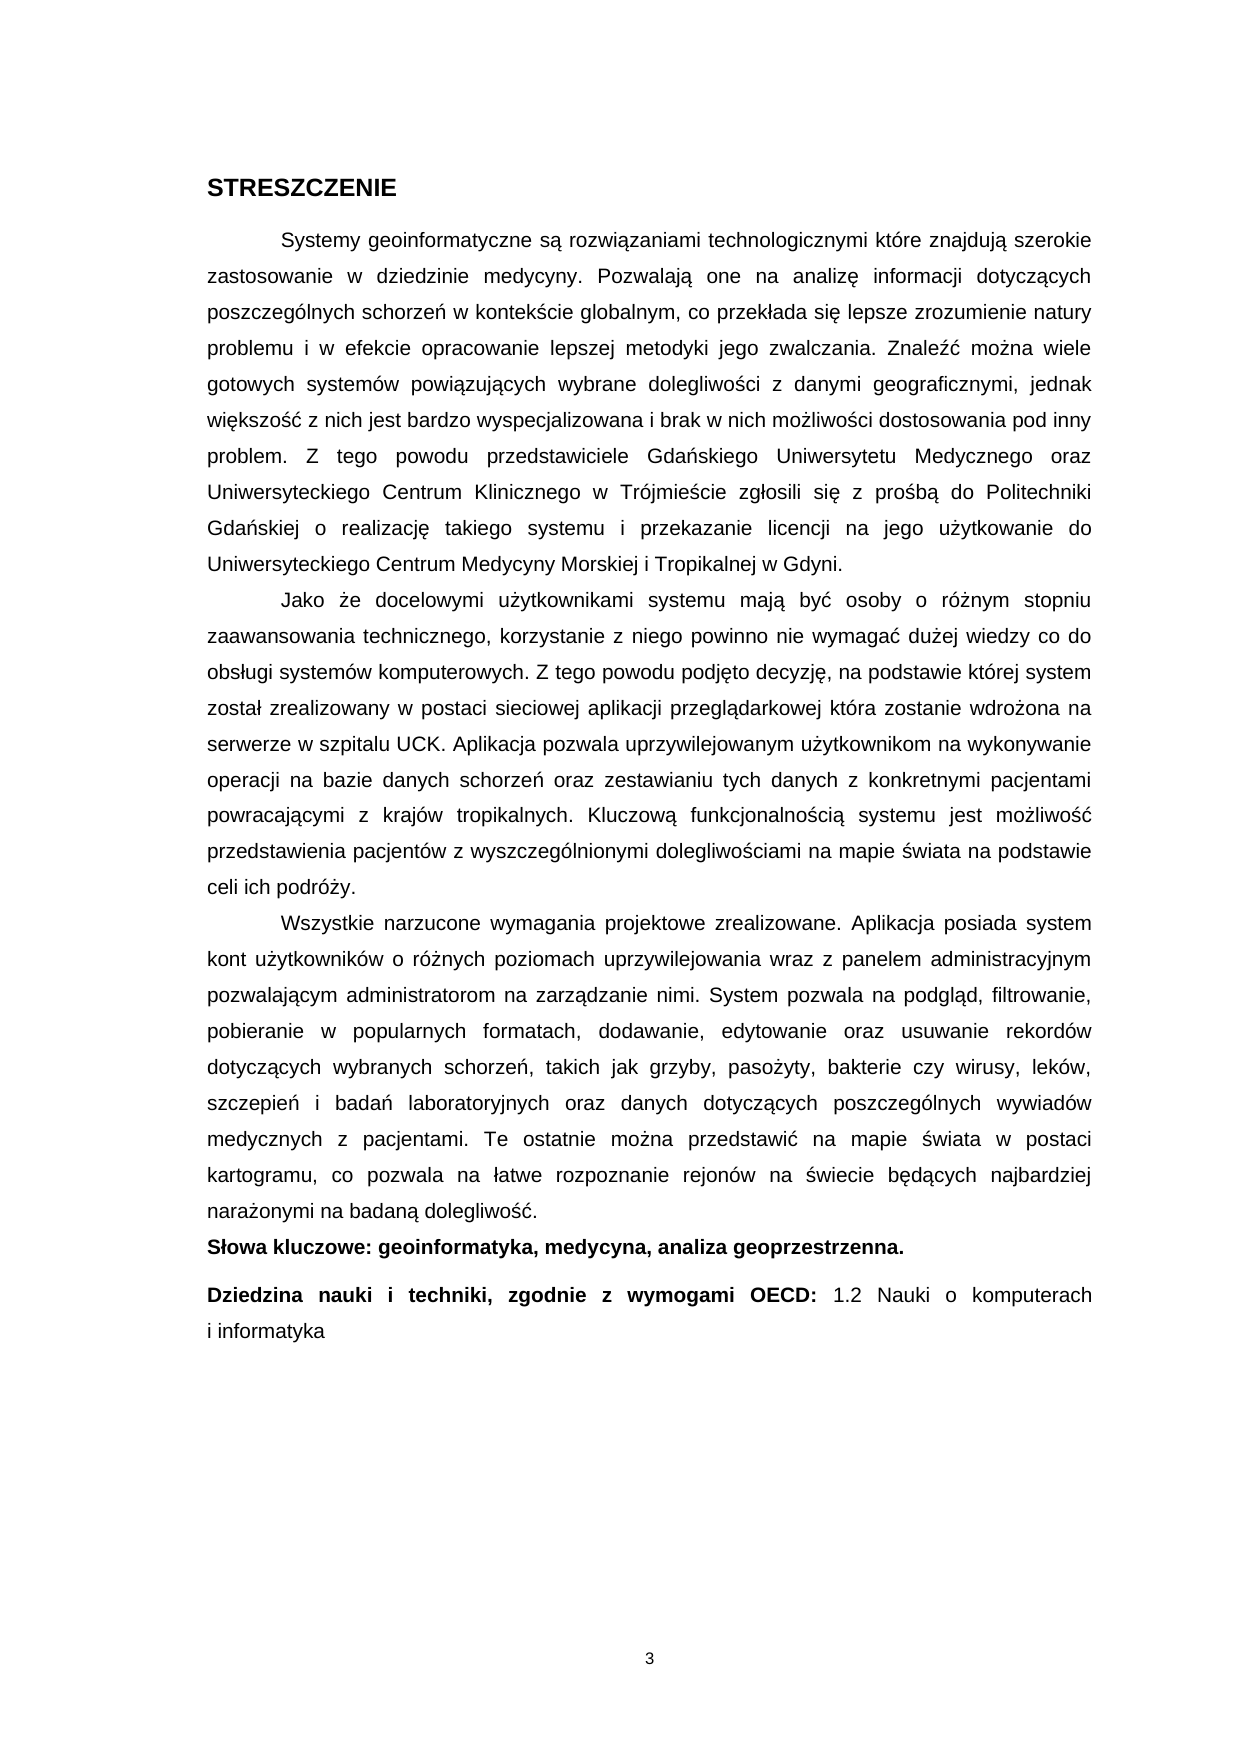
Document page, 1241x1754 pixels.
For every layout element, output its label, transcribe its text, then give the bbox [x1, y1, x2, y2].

text Systemy geoinformatyczne są rozwiązaniami technologicznymi które znajdują szerokie zastosowanie w dziedzinie medycyny. Pozwalają one na analizę informacji dotyczących poszczególnych schorzeń w kontekście globalnym, co przekłada się lepsze zrozumienie natury problemu i w efekcie opracowanie lepszej metodyki jego zwalczania. Znaleźć można wiele gotowych systemów powiązujących wybrane dolegliwości z danymi geograficznymi, jednak większość z nich jest bardzo wyspecjalizowana i brak w nich możliwości dostosowania pod inny problem. Z tego powodu przedstawiciele Gdańskiego Uniwersytetu Medycznego oraz Uniwersyteckiego Centrum Klinicznego w Trójmieście zgłosili się z prośbą do Politechniki Gdańskiej o realizację takiego systemu i przekazanie licencji na jego użytkowanie do Uniwersyteckiego Centrum Medycyny Morskiej i Tropikalnej w Gdyni. [207, 228, 1092, 576]
text Dziedzina nauki i techniki, zgodnie z wymogami OECD: 1.2 Nauki o komputerach i informatyka [207, 1283, 1092, 1343]
subtitle STRESZCZENIE [207, 173, 1092, 201]
text Jako że docelowymi użytkownikami systemu mają być osoby o różnym stopniu zaawansowania technicznego, korzystanie z niego powinno nie wymagać dużej wiedzy co do obsługi systemów komputerowych. Z tego powodu podjęto decyzję, na podstawie której system został zrealizowany w postaci sieciowej aplikacji przeglądarkowej która zostanie wdrożona na serwerze w szpitalu UCK. Aplikacja pozwala uprzywilejowanym użytkownikom na wykonywanie operacji na bazie danych schorzeń oraz zestawianiu tych danych z konkretnymi pacjentami powracającymi z krajów tropikalnych. Kluczową funkcjonalnością systemu jest możliwość przedstawienia pacjentów z wyszczególnionymi dolegliwościami na mapie świata na podstawie celi ich podróży. [207, 588, 1092, 899]
text Słowa kluczowe: geoinformatyka, medycyna, analiza geoprzestrzenna. [207, 1234, 1092, 1258]
text Wszystkie narzucone wymagania projektowe zrealizowane. Aplikacja posiada system kont użytkowników o różnych poziomach uprzywilejowania wraz z panelem administracyjnym pozwalającym administratorom na zarządzanie nimi. System pozwala na podgląd, filtrowanie, pobieranie w popularnych formatach, dodawanie, edytowanie oraz usuwanie rekordów dotyczących wybranych schorzeń, takich jak grzyby, pasożyty, bakterie czy wirusy, leków, szczepień i badań laboratoryjnych oraz danych dotyczących poszczególnych wywiadów medycznych z pacjentami. Te ostatnie można przedstawić na mapie świata w postaci kartogramu, co pozwala na łatwe rozpoznanie rejonów na świecie będących najbardziej narażonymi na badaną dolegliwość. [207, 911, 1092, 1223]
